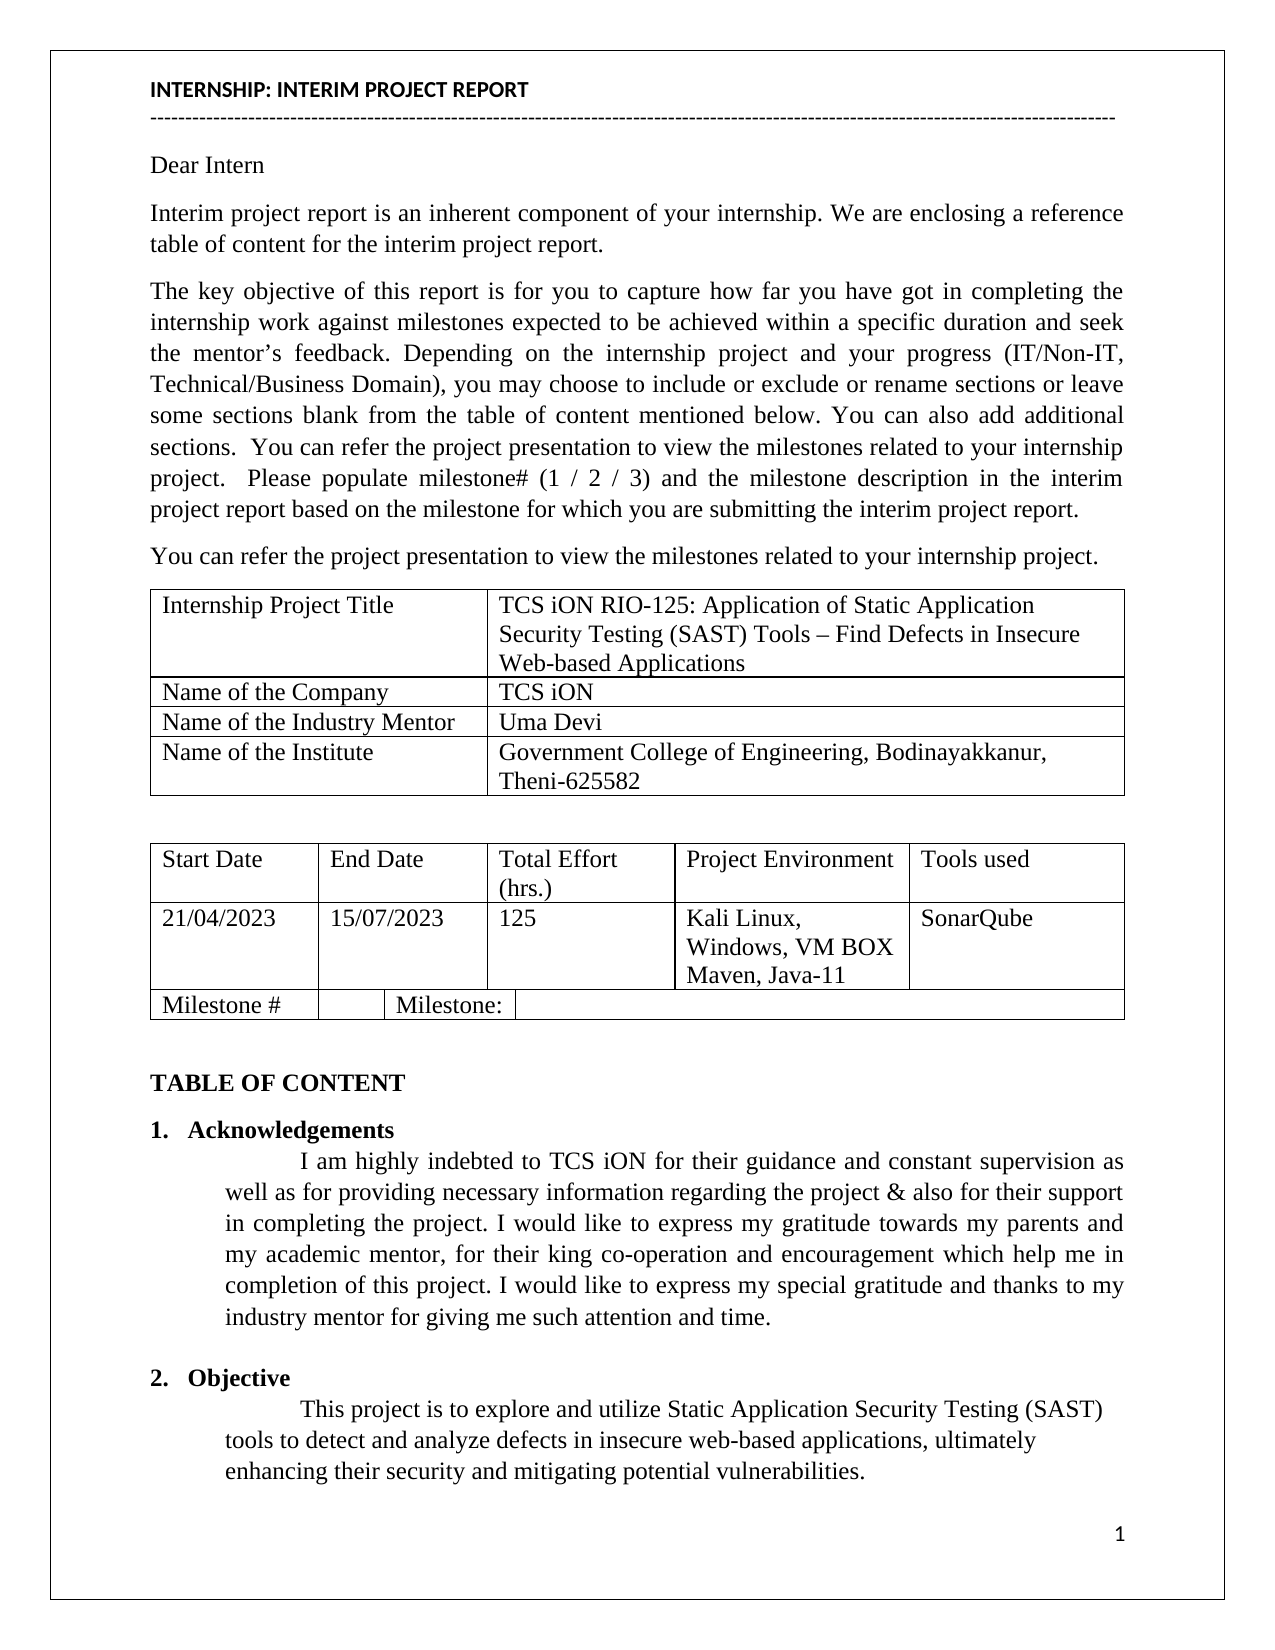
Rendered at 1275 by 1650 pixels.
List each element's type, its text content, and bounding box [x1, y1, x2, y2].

list Acknowledgements [150, 1115, 1125, 1144]
text TABLE OF CONTENT [150, 1068, 1125, 1096]
table_header Tools used [910, 844, 1124, 902]
text Interim project report is an inherent component of your internship. We are enclosing a reference table of content for the interim project report. [150, 198, 1125, 257]
table_header Internship Project Title [151, 590, 487, 676]
text The key objective of this report is for you to capture how far you have got in completing the internship work against milestones expected to be achieved within a specific duration and seek the mentor’s feedback. Depending on the internship project and your progress (IT/Non-IT, Technical/Business Domain), you may choose to include or exclude or rename sections or leave some sections blank from the table of content mentioned below. You can also add additional sections. You can refer the project presentation to view the milestones related to your internship project. Please populate milestone# (1 / 2 / 3) and the milestone description in the interim project report based on the milestone for which you are submitting the interim project report. [150, 276, 1125, 522]
table_cell Name of the Company [151, 678, 487, 706]
table_cell SonarQube [910, 903, 1124, 989]
list Objective [150, 1363, 1125, 1392]
table_cell Name of the Institute [151, 737, 487, 794]
table_cell Kali Linux, Windows, VM BOX Maven, Java-11 [676, 903, 909, 989]
text You can refer the project presentation to view the milestones related to your internship project. [150, 541, 1125, 570]
table_cell Milestone: [385, 990, 515, 1019]
table_header Total Effort (hrs.) [488, 844, 674, 902]
table_header Project Environment [676, 844, 909, 902]
table_header End Date [319, 844, 487, 902]
table_cell Name of the Industry Mentor [151, 707, 487, 736]
list This project is to explore and utilize Static Application Security Testing (SAST) tools to detect and analyze defects in insecure web-based applications, ultimately enhancing their security and mitigating potential vulnerabilities. [225, 1394, 1125, 1485]
table_cell TCS iON [488, 678, 1124, 706]
table_cell 125 [488, 903, 674, 989]
table_cell 15/07/2023 [319, 903, 487, 989]
table_cell [516, 990, 1124, 1019]
text Dear Intern [150, 150, 1125, 179]
table_cell 21/04/2023 [151, 903, 318, 989]
list I am highly indebted to TCS iON for their guidance and constant supervision as well as for providing necessary information regarding the project & also for their support in completing the project. I would like to express my gratitude towards my parents and my academic mentor, for their king co-operation and encouragement which help me in completion of this project. I would like to express my special gratitude and thanks to my industry mentor for giving me such attention and time. [225, 1146, 1125, 1330]
table_header TCS iON RIO-125: Application of Static Application Security Testing (SAST) Tools – Find Defects in Insecure Web-based Applications [488, 590, 1124, 676]
table_header Start Date [151, 844, 318, 902]
table_cell Government College of Engineering, Bodinayakkanur, Theni-625582 [488, 737, 1124, 794]
table_cell Milestone # [151, 990, 318, 1019]
table_cell [319, 990, 384, 1019]
table_cell Uma Devi [488, 707, 1124, 736]
